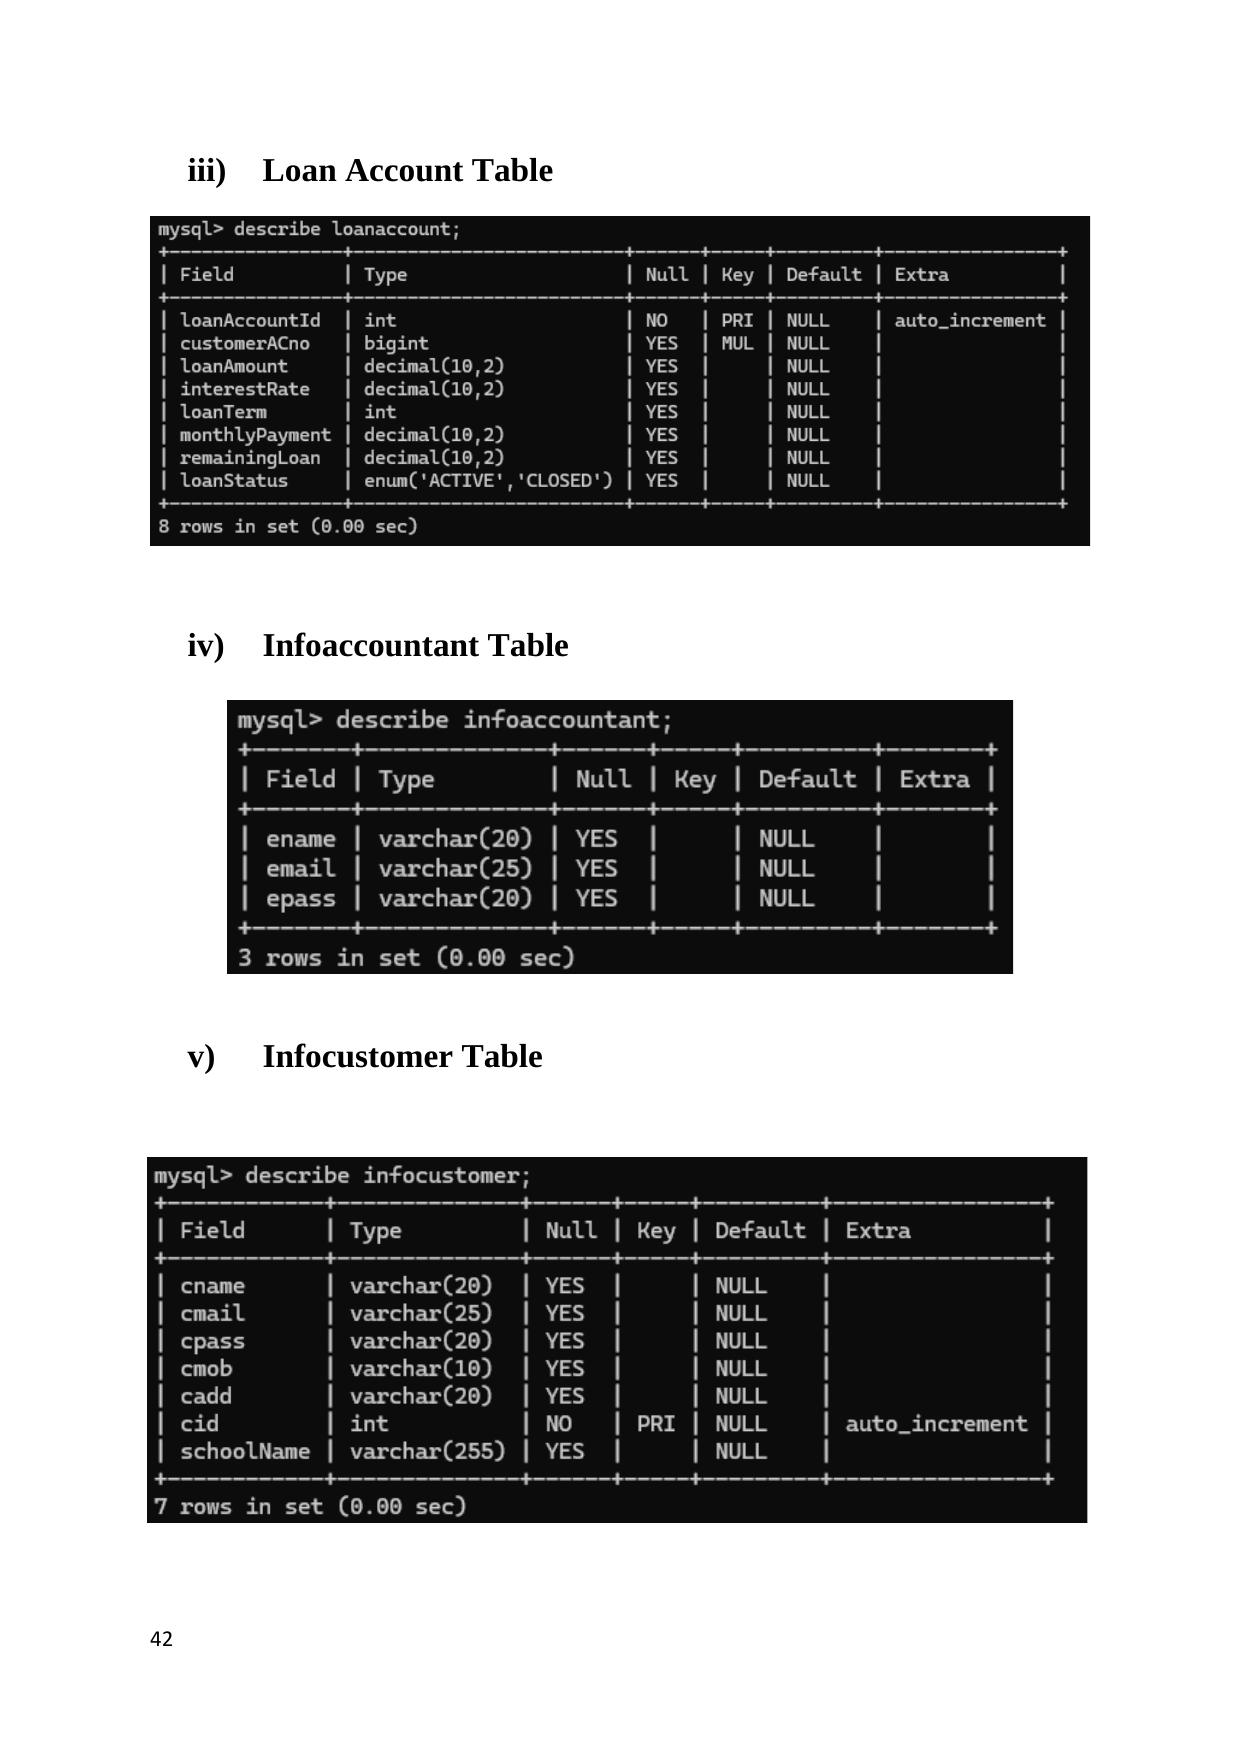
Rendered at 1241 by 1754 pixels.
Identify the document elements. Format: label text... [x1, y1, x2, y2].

list Loan Account Table [187, 150, 1090, 188]
picture [227, 700, 1014, 974]
picture [147, 1157, 1088, 1523]
list Infocustomer Table [187, 1036, 1090, 1074]
list Infoaccountant Table [187, 626, 1090, 664]
picture [150, 216, 1091, 546]
